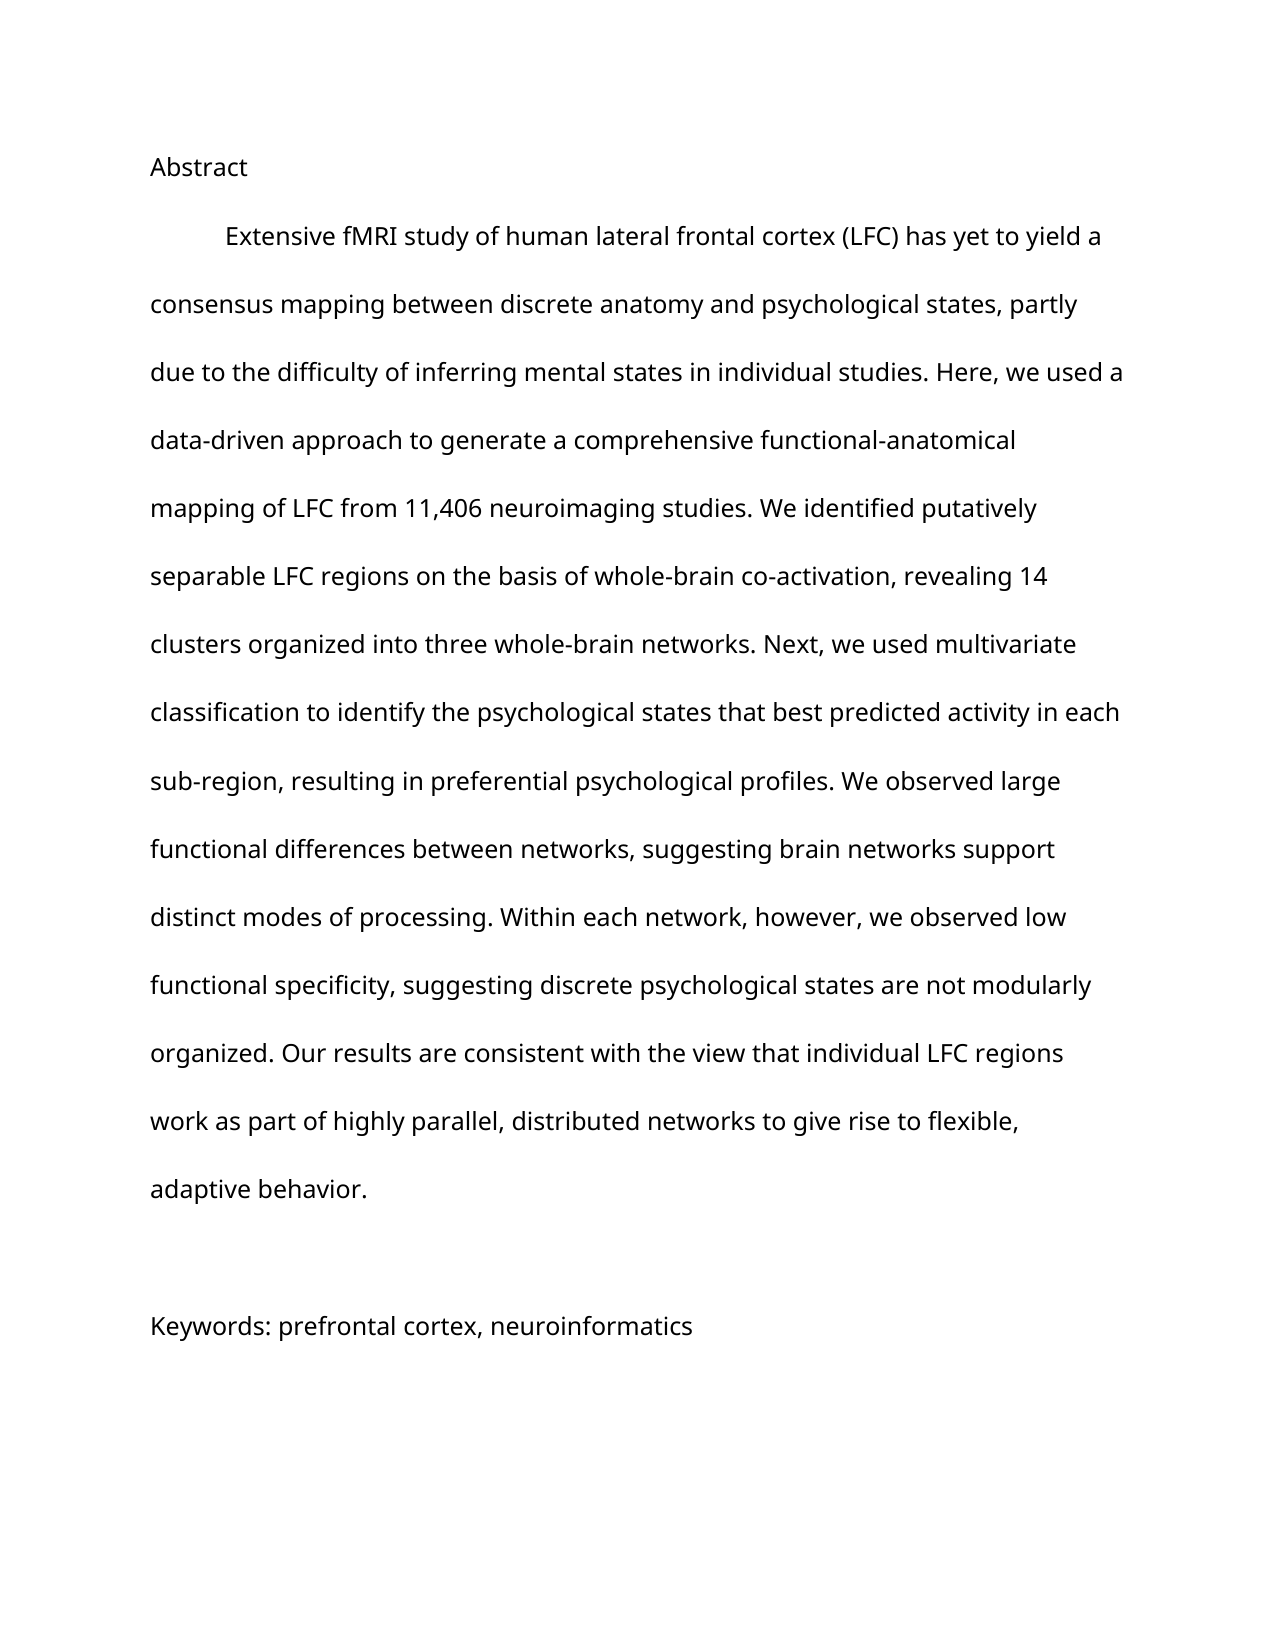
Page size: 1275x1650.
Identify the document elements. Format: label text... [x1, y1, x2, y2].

text Running title: Large-scale LFC meta-anaslysisAbstract [150, 150, 1125, 184]
text Extensive fMRI study of human lateral frontal cortex (LFC) has yet to yield a consensus mapping between discrete anatomy and psychological states, partly due to the difficulty of inferring mental states in individual studies. Here, we used a data-driven approach to generate a comprehensive functional-anatomical mapping of LFC from 11,406 neuroimaging studies. We identified putatively separable LFC regions on the basis of whole-brain co-activation, revealing 14 clusters organized into three whole-brain networks. Next, we used multivariate classification to identify the psychological states that best predicted activity in each sub-region, resulting in preferential psychological profiles. We observed large functional differences between networks, suggesting brain networks support distinct modes of processing. Within each network, however, we observed low functional specificity, suggesting discrete psychological states are not modularly organized. Our results are consistent with the view that individual LFC regions work as part of highly parallel, distributed networks to give rise to flexible, adaptive behavior. [150, 218, 1125, 1206]
text Keywords: prefrontal cortex, neuroinformatics [150, 1308, 1125, 1342]
